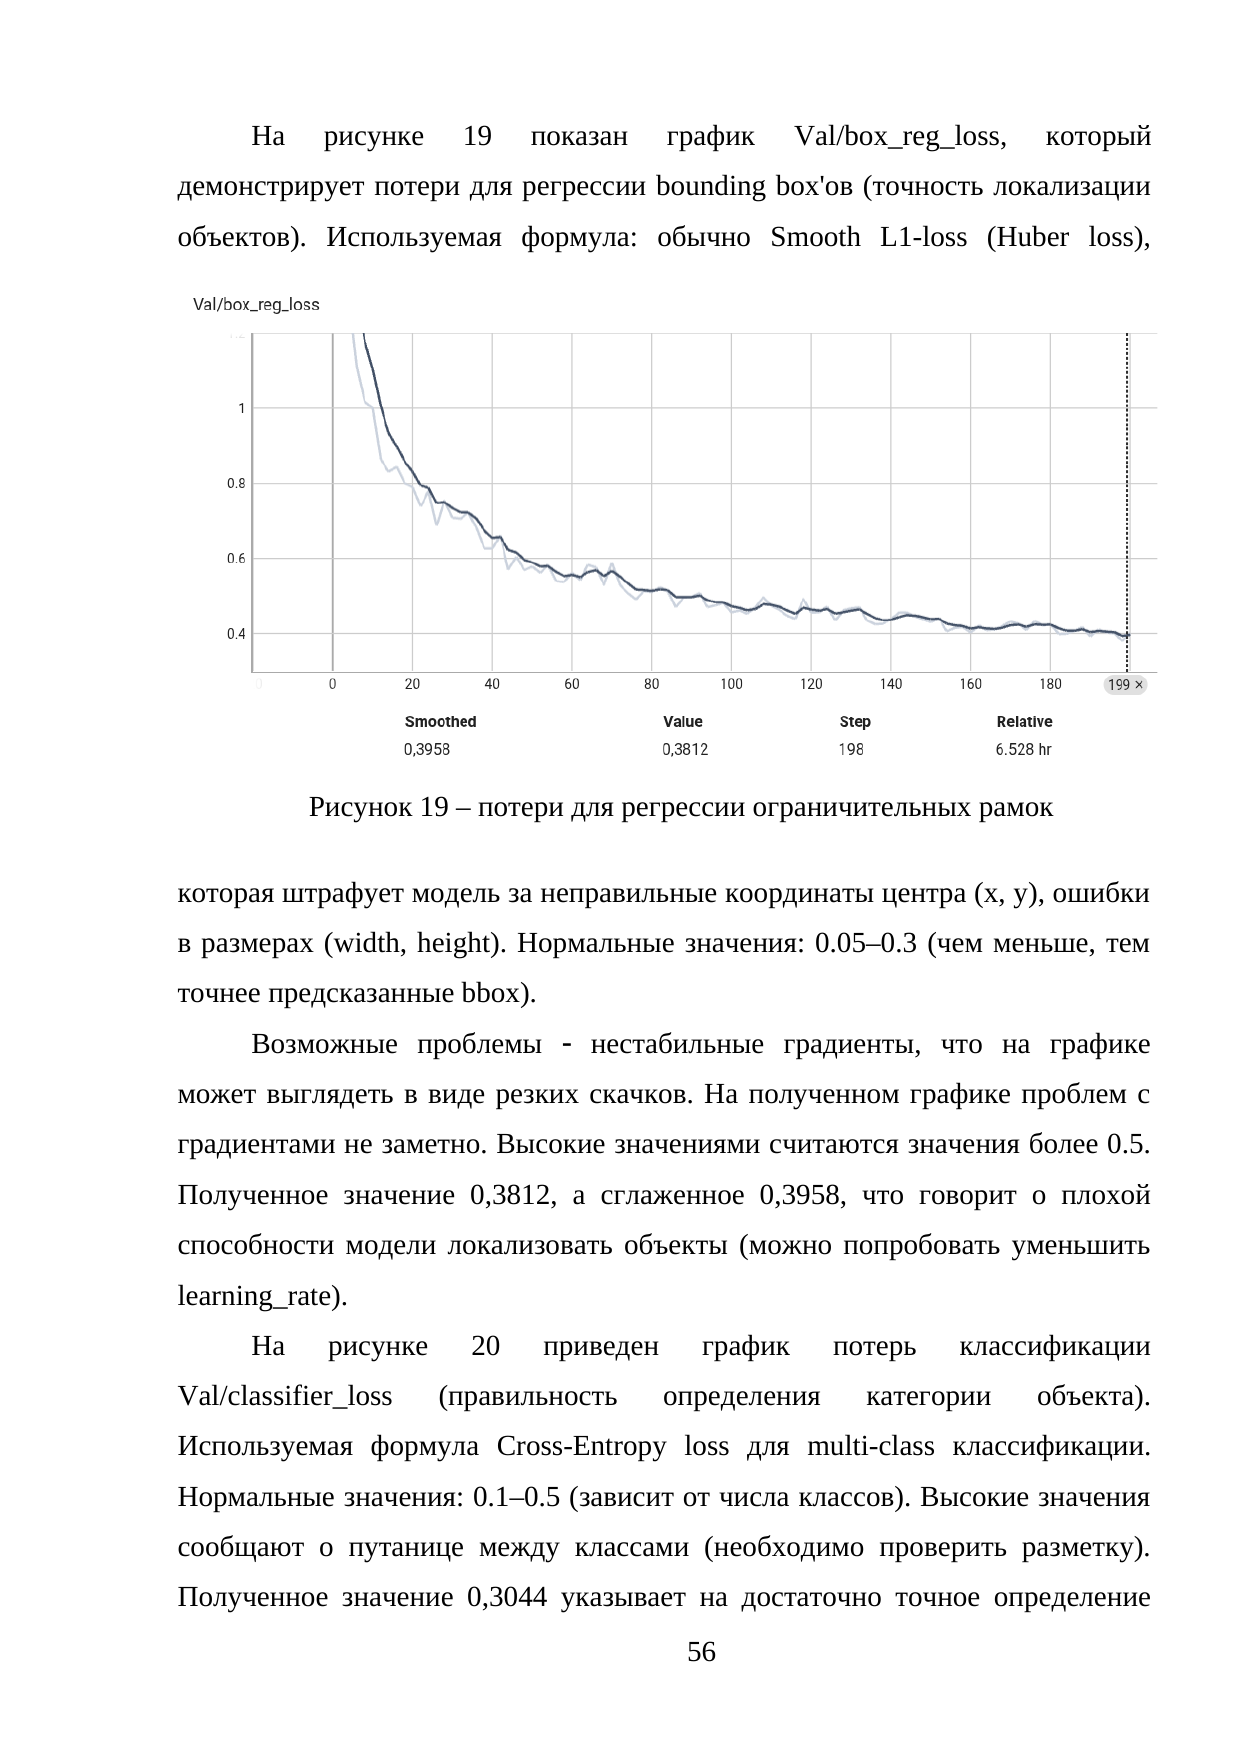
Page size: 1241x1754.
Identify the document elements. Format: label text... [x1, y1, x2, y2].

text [177, 1328, 1152, 1613]
picture [186, 290, 1157, 772]
text Возможные проблемы нестабильные градиенты, что на графике может выглядеть в виде резких скачков. На полученном графике проблем с градиентами не заметно. Высокие значениями считаются значения более 0.5. Полученное значение 0,3812, а сглаженное 0,3958, что говорит о плохой способности модели локализовать объекты (можно попробовать уменьшить learning_rate). [177, 1026, 1152, 1311]
